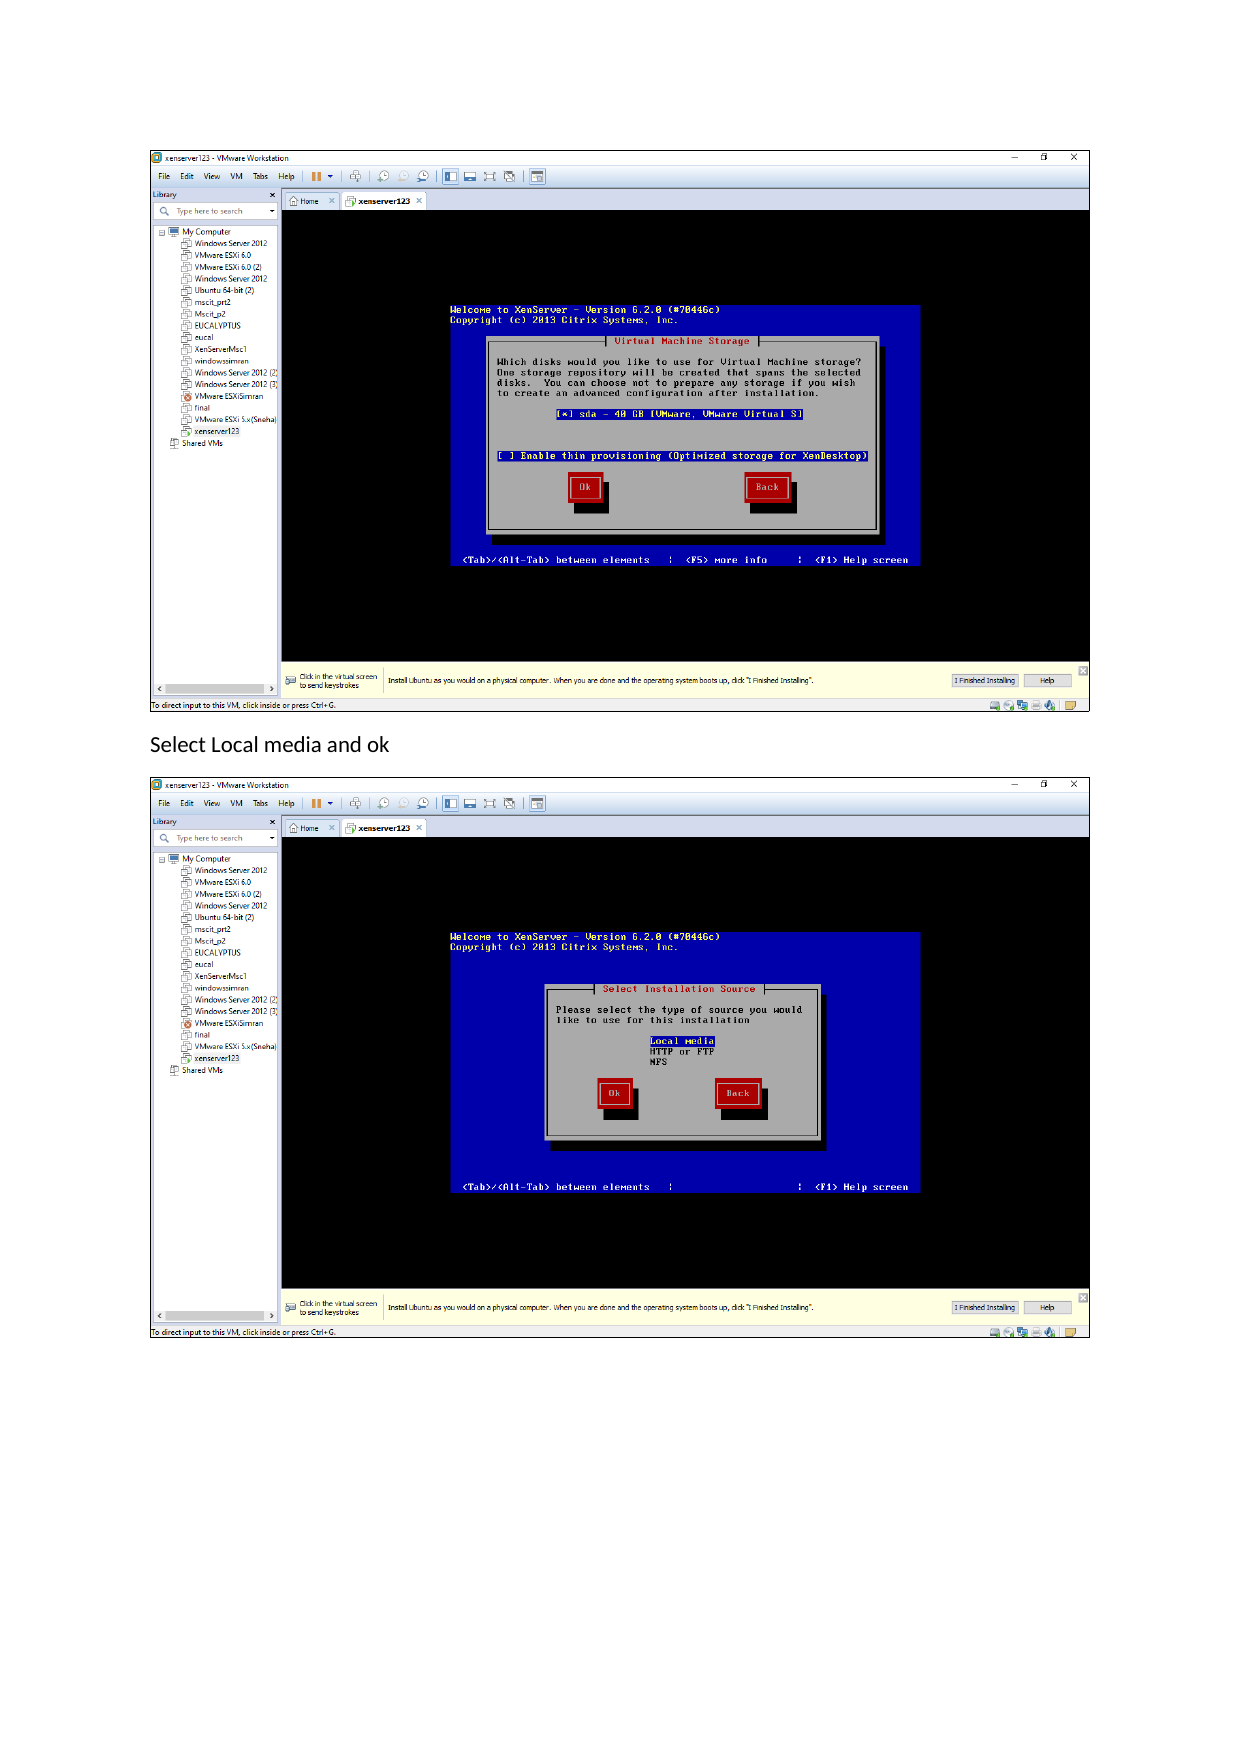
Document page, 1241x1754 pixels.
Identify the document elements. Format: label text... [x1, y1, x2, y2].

text Select Local media and ok [150, 730, 1090, 758]
picture [151, 778, 1089, 1337]
picture [151, 151, 1089, 711]
